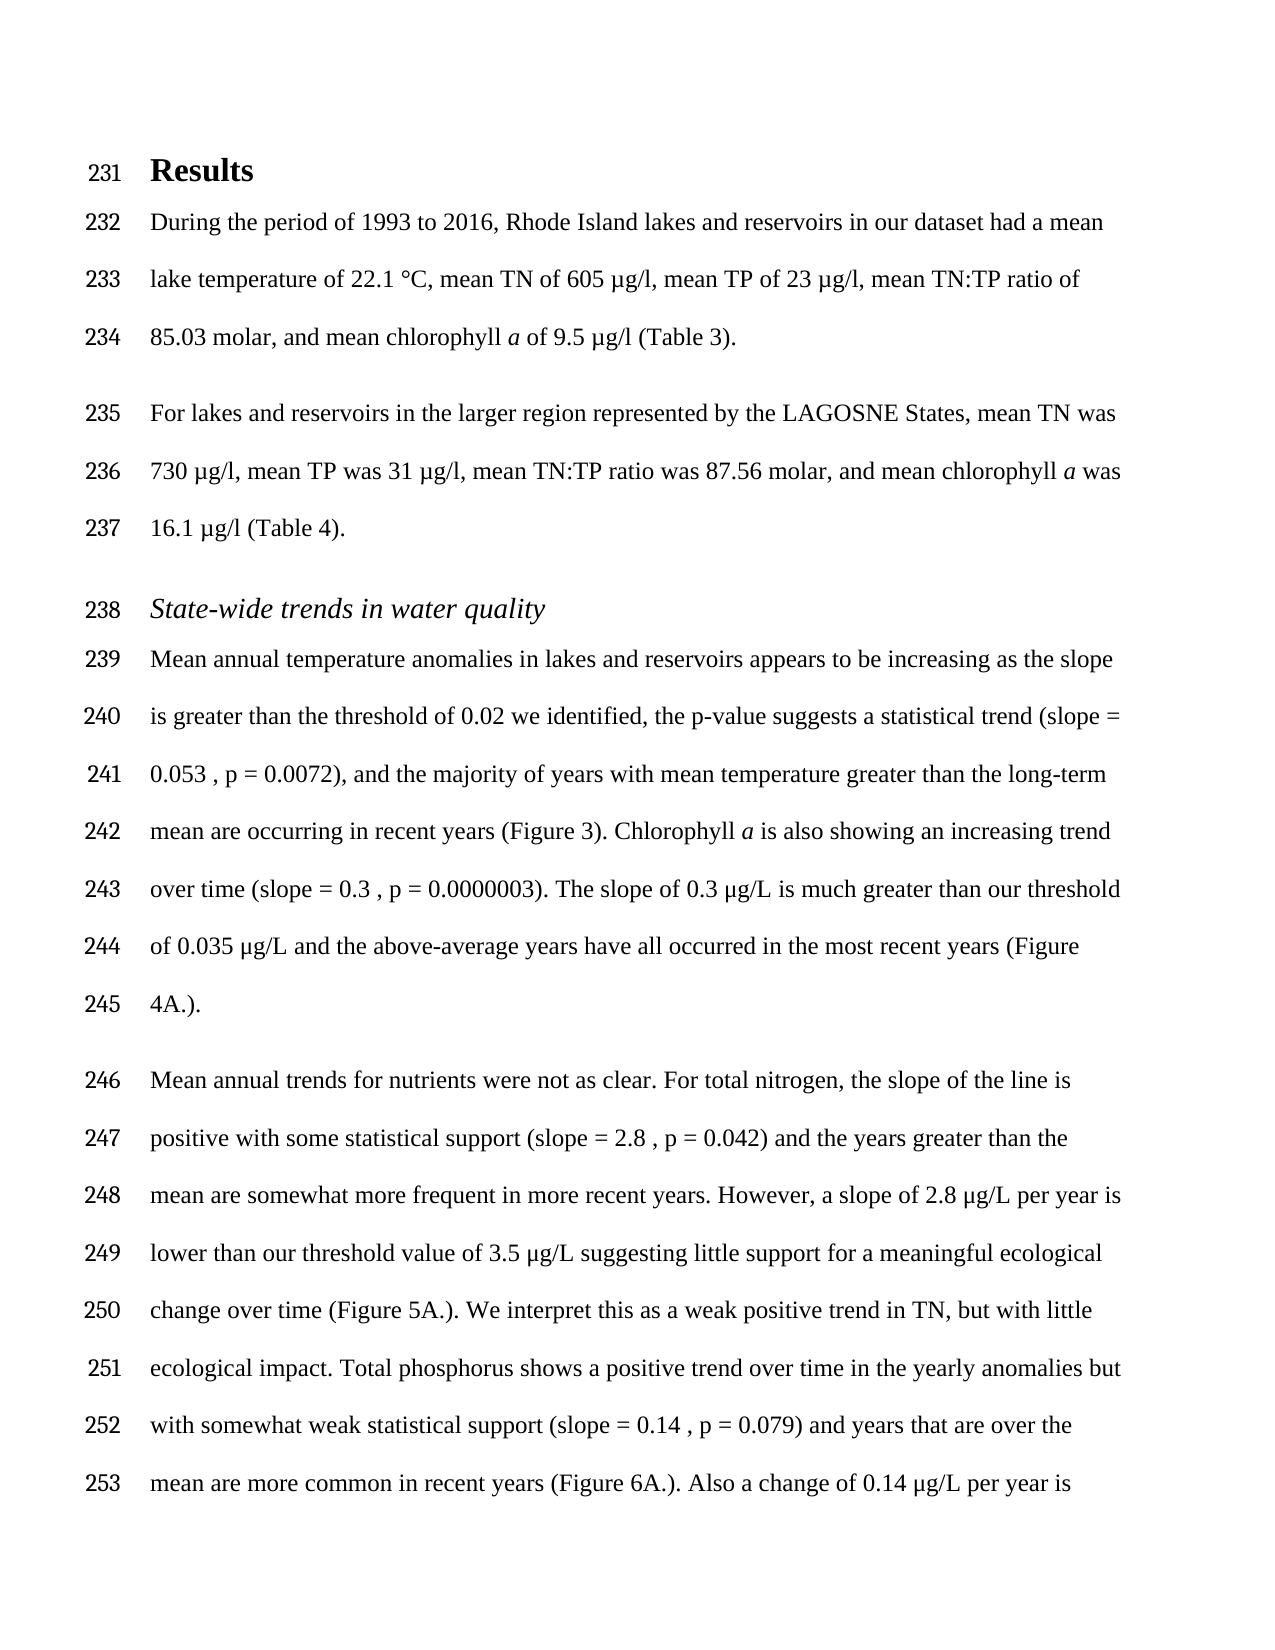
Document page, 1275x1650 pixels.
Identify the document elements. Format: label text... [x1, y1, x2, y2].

text Mean annual temperature anomalies in lakes and reservoirs appears to be increasing as the slope is greater than the threshold of 0.02 we identified, the p-value suggests a statistical trend (slope = 0.053 , p = 0.0072), and the majority of years with mean temperature greater than the long-term mean are occurring in recent years (Figure 3). Chlorophyll a is also showing an increasing trend over time (slope = 0.3 , p = 0.0000003). The slope of 0.3 μg/L is much greater than our threshold of 0.035 μg/L and the above-average years have all occurred in the most recent years (Figure 4A.). [150, 644, 1125, 1018]
subtitle Results [150, 150, 1125, 188]
subtitle State-wide trends in water quality [150, 592, 1125, 625]
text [150, 1065, 1125, 1496]
text For lakes and reservoirs in the larger region represented by the LAGOSNE States, mean TN was 730 µg/l, mean TP was 31 µg/l, mean TN:TP ratio was 87.56 molar, and mean chlorophyll a was 16.1 µg/l (Table 4). [150, 398, 1125, 542]
text During the period of 1993 to 2016, Rhode Island lakes and reservoirs in our dataset had a mean lake temperature of 22.1 °C, mean TN of 605 µg/l, mean TP of 23 µg/l, mean TN:TP ratio of 85.03 molar, and mean chlorophyll a of 9.5 µg/l (Table 3). [150, 207, 1125, 351]
